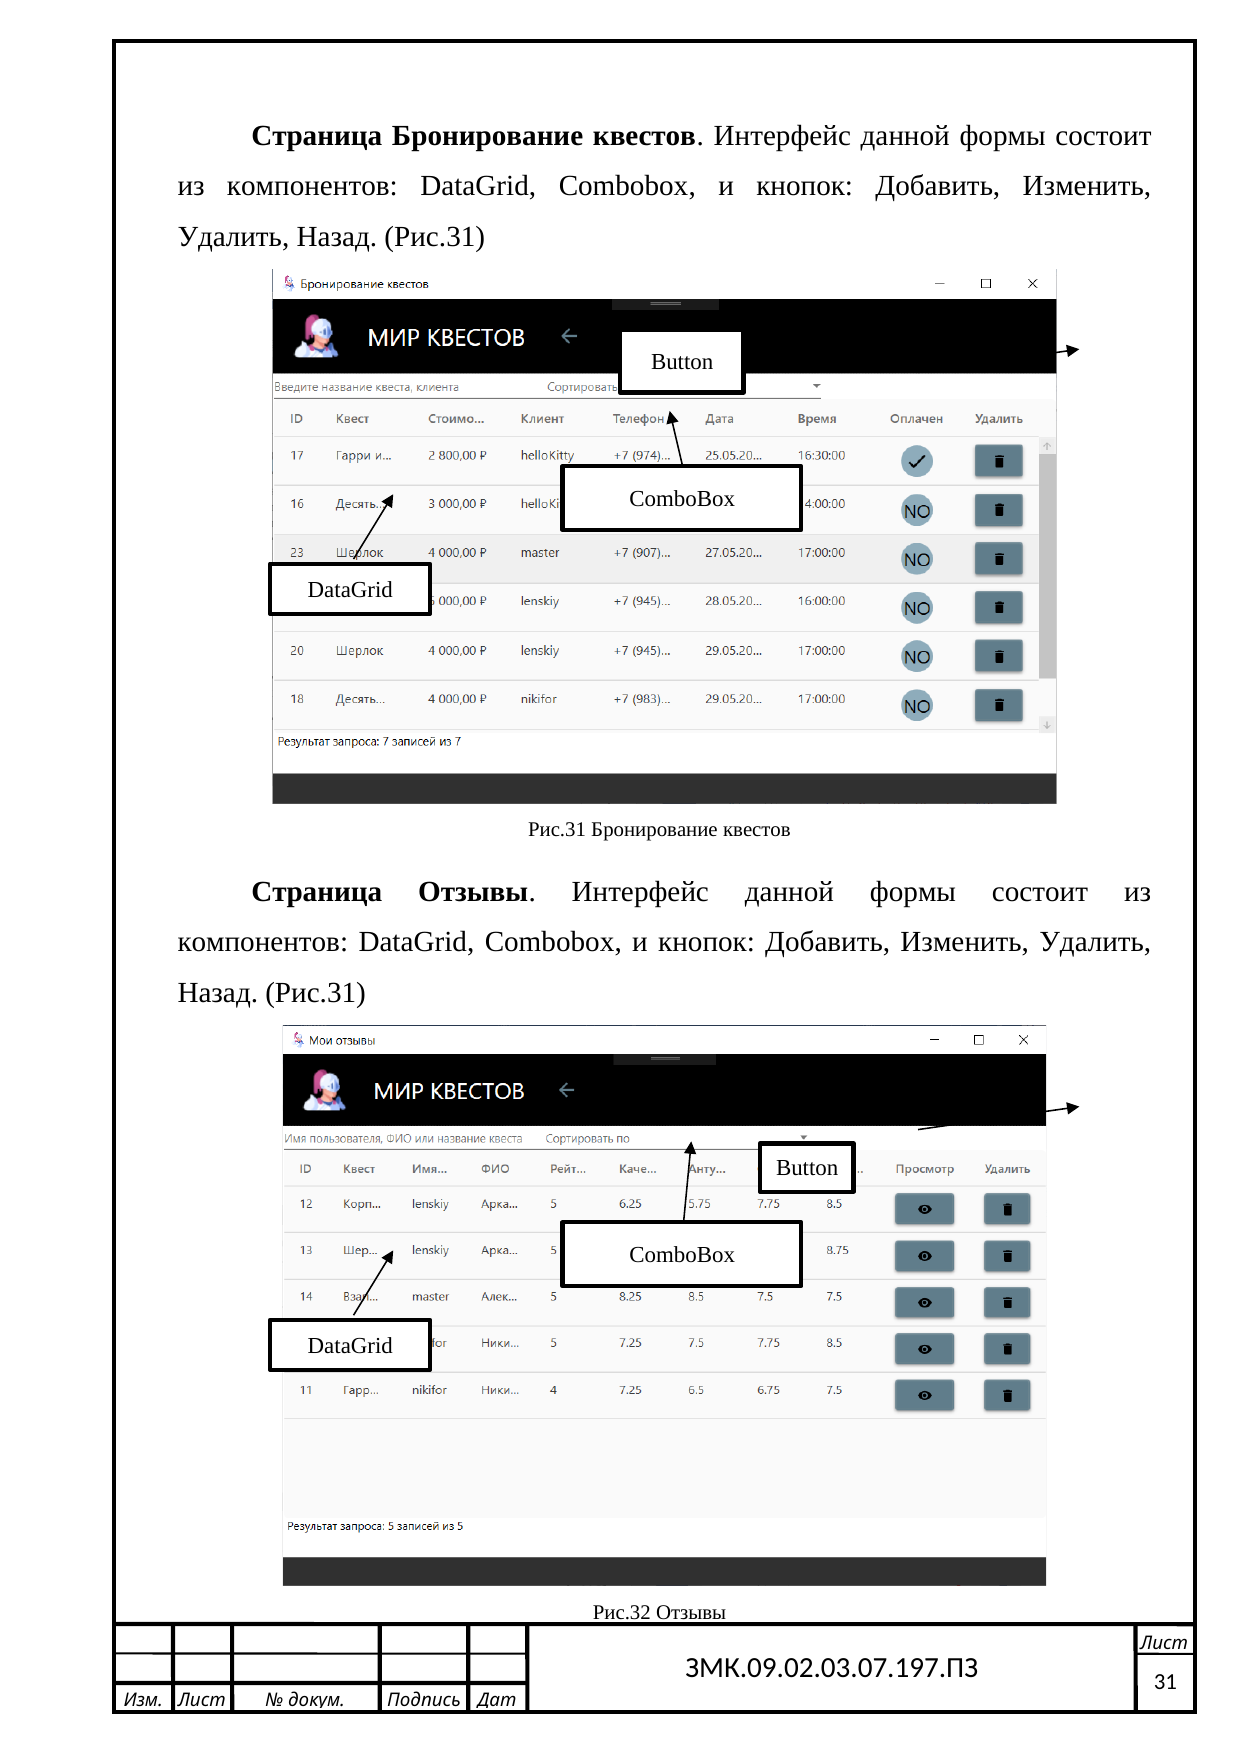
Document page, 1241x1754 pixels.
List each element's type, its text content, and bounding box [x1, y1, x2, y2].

picture [272, 269, 1057, 804]
text Рис.31 Бронирование квестов [177, 817, 1141, 841]
text Рис.32 Отзывы [177, 1600, 1141, 1624]
picture [282, 1025, 1047, 1586]
text Страница Бронирование квестов. Интерфейс данной формы состоит из компонентов: DataGrid, Combobox, и кнопок: Добавить, Изменить, Удалить, Назад. (Рис.31) [177, 118, 1152, 252]
text Страница Отзывы. Интерфейс данной формы состоит из компонентов: DataGrid, Combobox, и кнопок: Добавить, Изменить, Удалить, Назад. (Рис.31) [177, 874, 1152, 1008]
